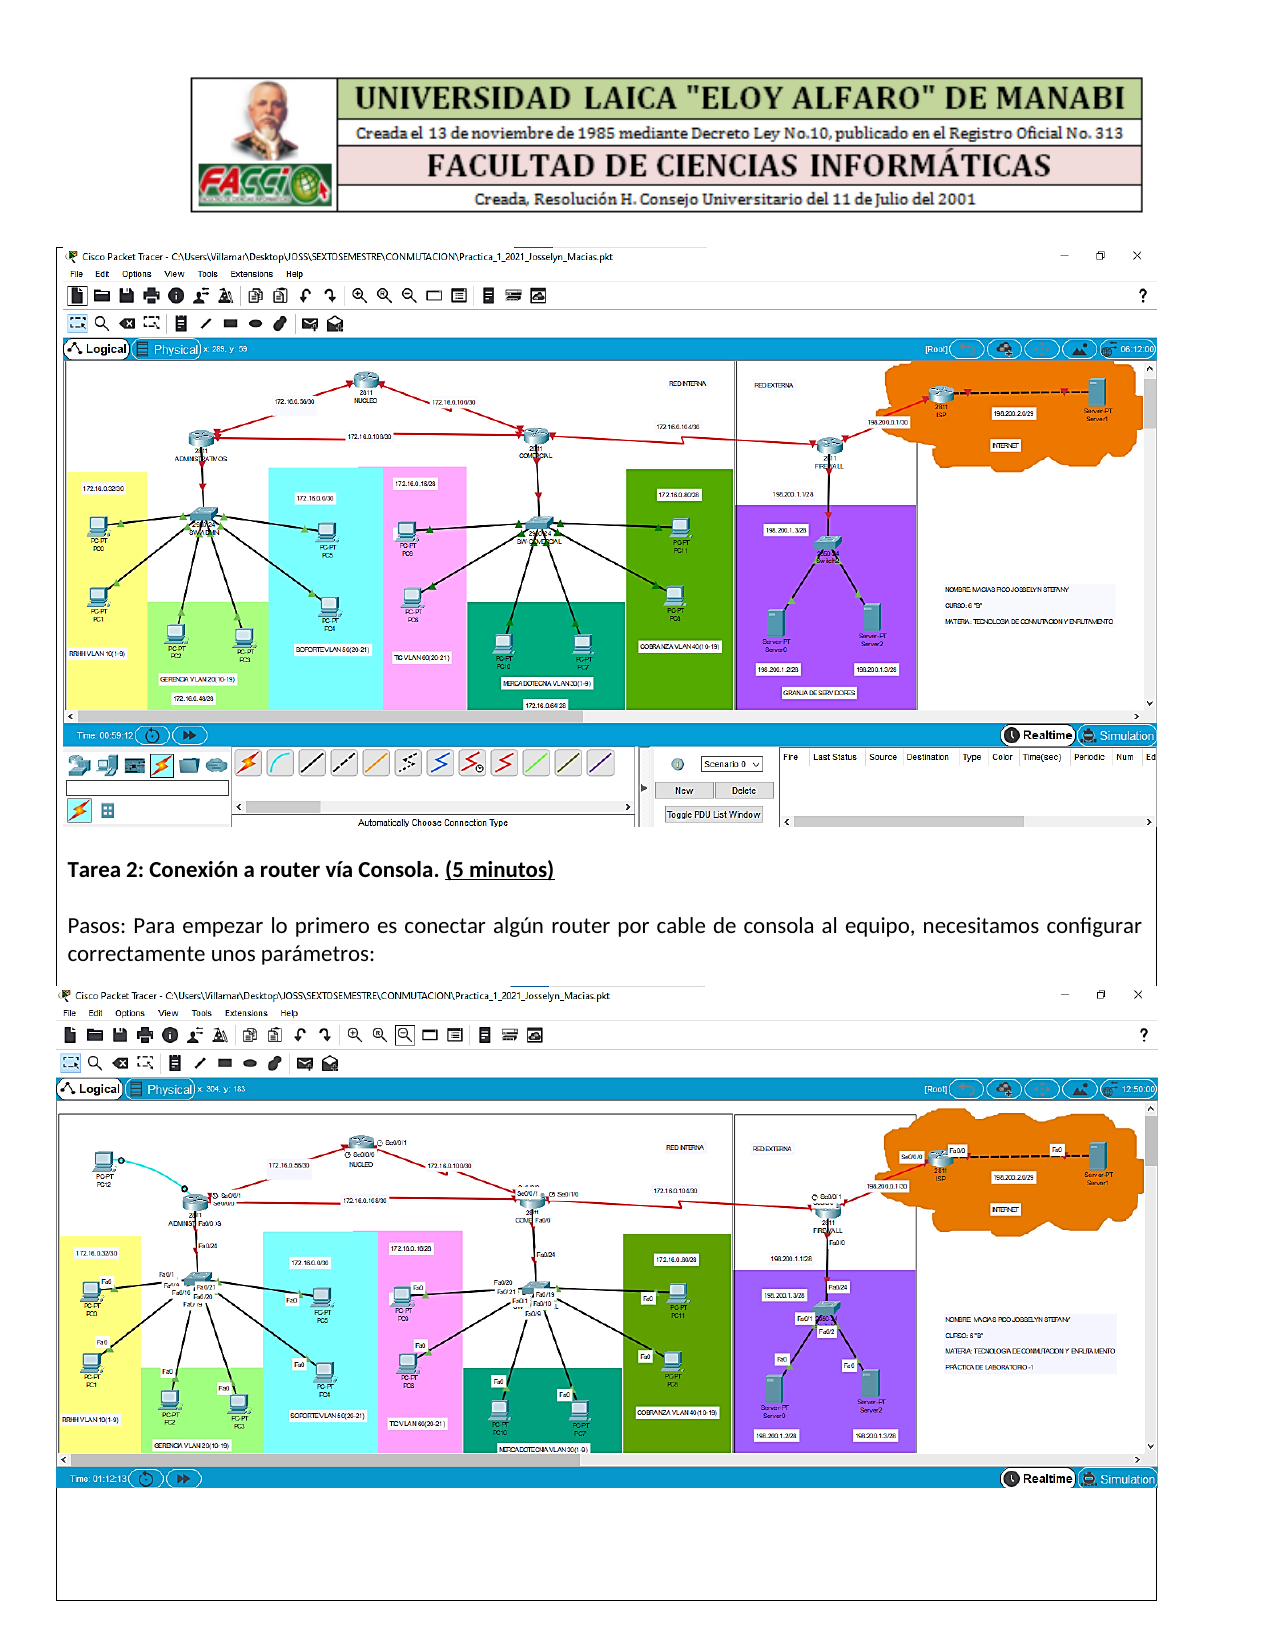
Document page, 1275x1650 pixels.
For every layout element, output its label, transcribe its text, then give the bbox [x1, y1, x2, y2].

picture [63, 247, 1157, 827]
picture [1104, 1083, 1117, 1098]
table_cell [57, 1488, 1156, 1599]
picture [1074, 1089, 1086, 1095]
picture [137, 342, 148, 356]
picture [960, 1084, 970, 1089]
picture [1082, 1472, 1097, 1486]
picture [139, 1473, 153, 1484]
picture [1103, 348, 1111, 358]
picture [177, 1475, 189, 1482]
picture [1074, 349, 1085, 355]
picture [1081, 729, 1096, 742]
picture [997, 343, 1012, 355]
picture [184, 732, 195, 738]
picture [183, 73, 1151, 219]
picture [131, 1082, 142, 1096]
picture [56, 986, 1158, 1488]
picture [997, 1083, 1011, 1096]
